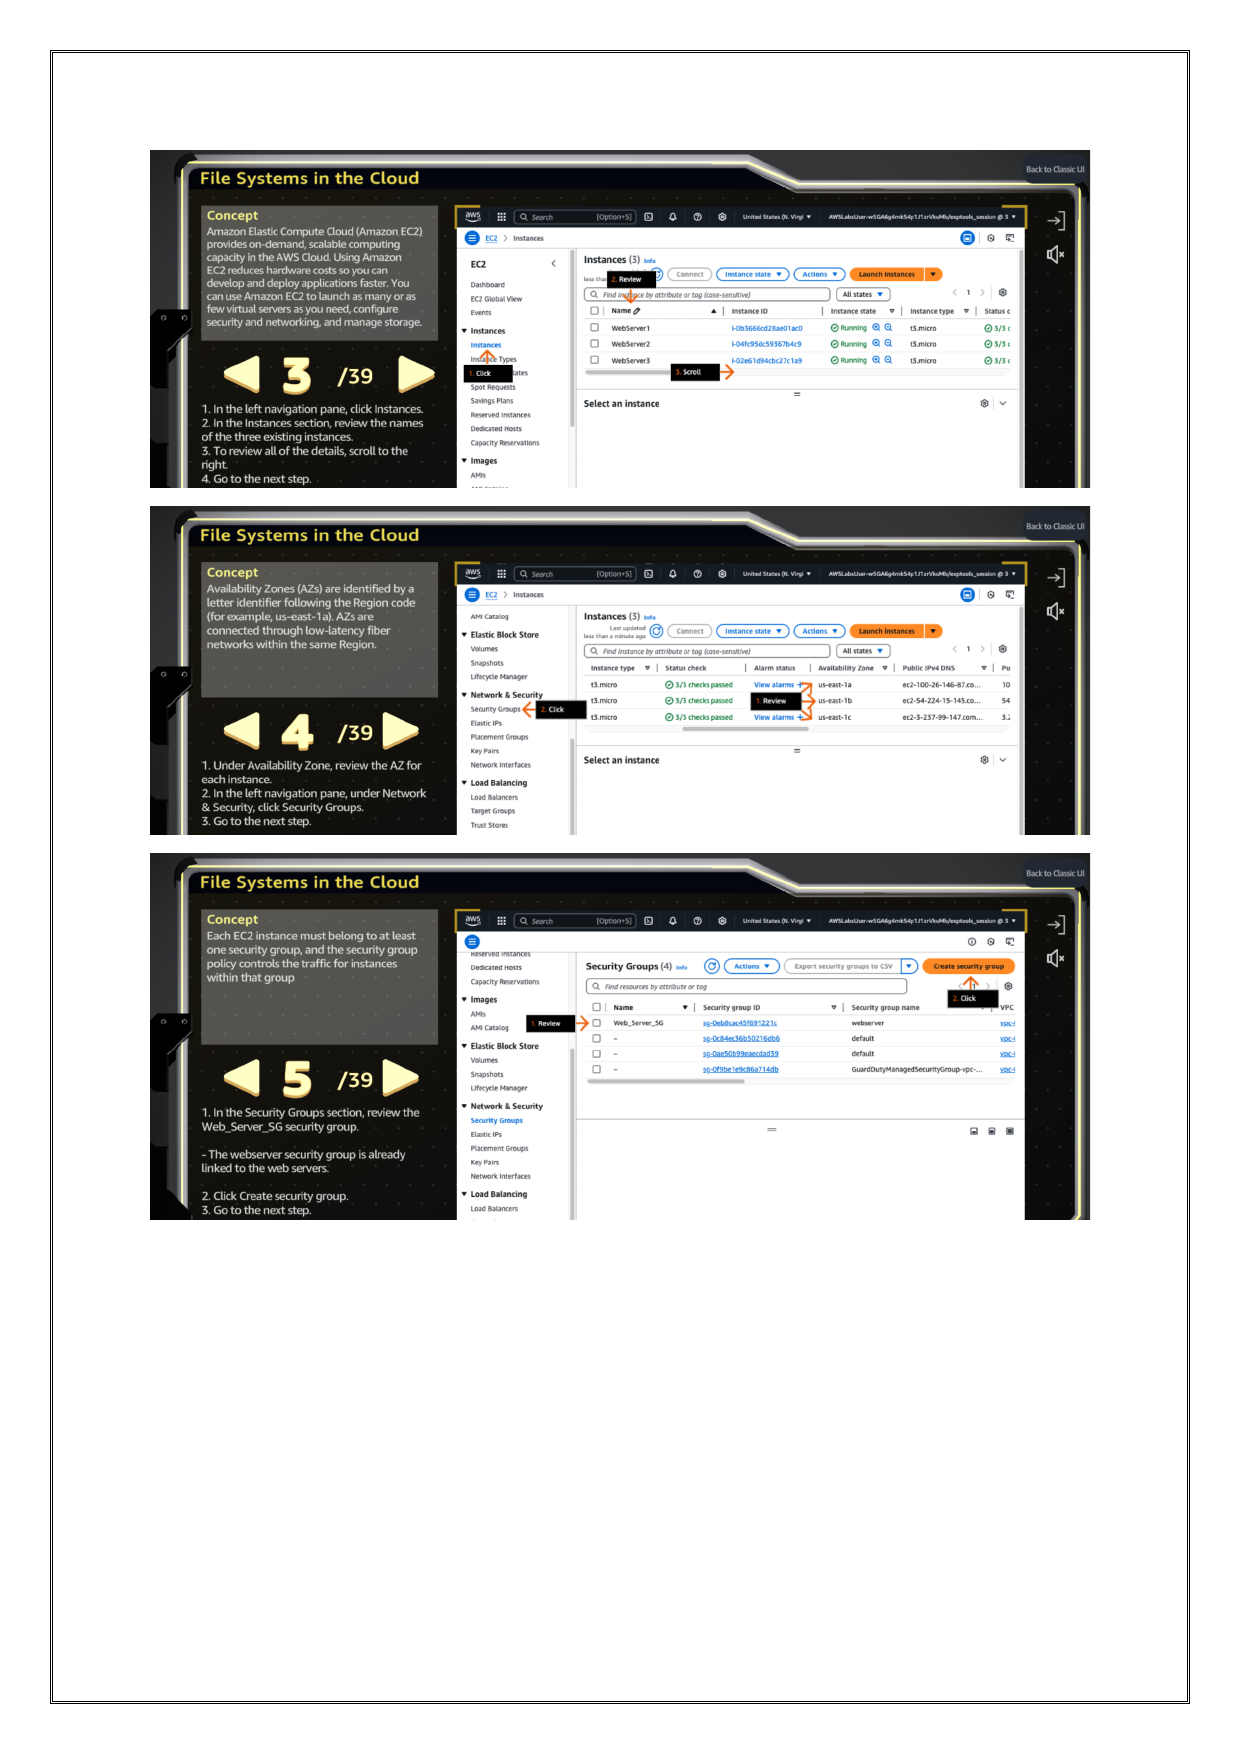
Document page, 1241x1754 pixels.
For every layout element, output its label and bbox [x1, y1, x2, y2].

picture [150, 506, 1091, 835]
picture [150, 853, 1091, 1220]
picture [150, 150, 1091, 488]
